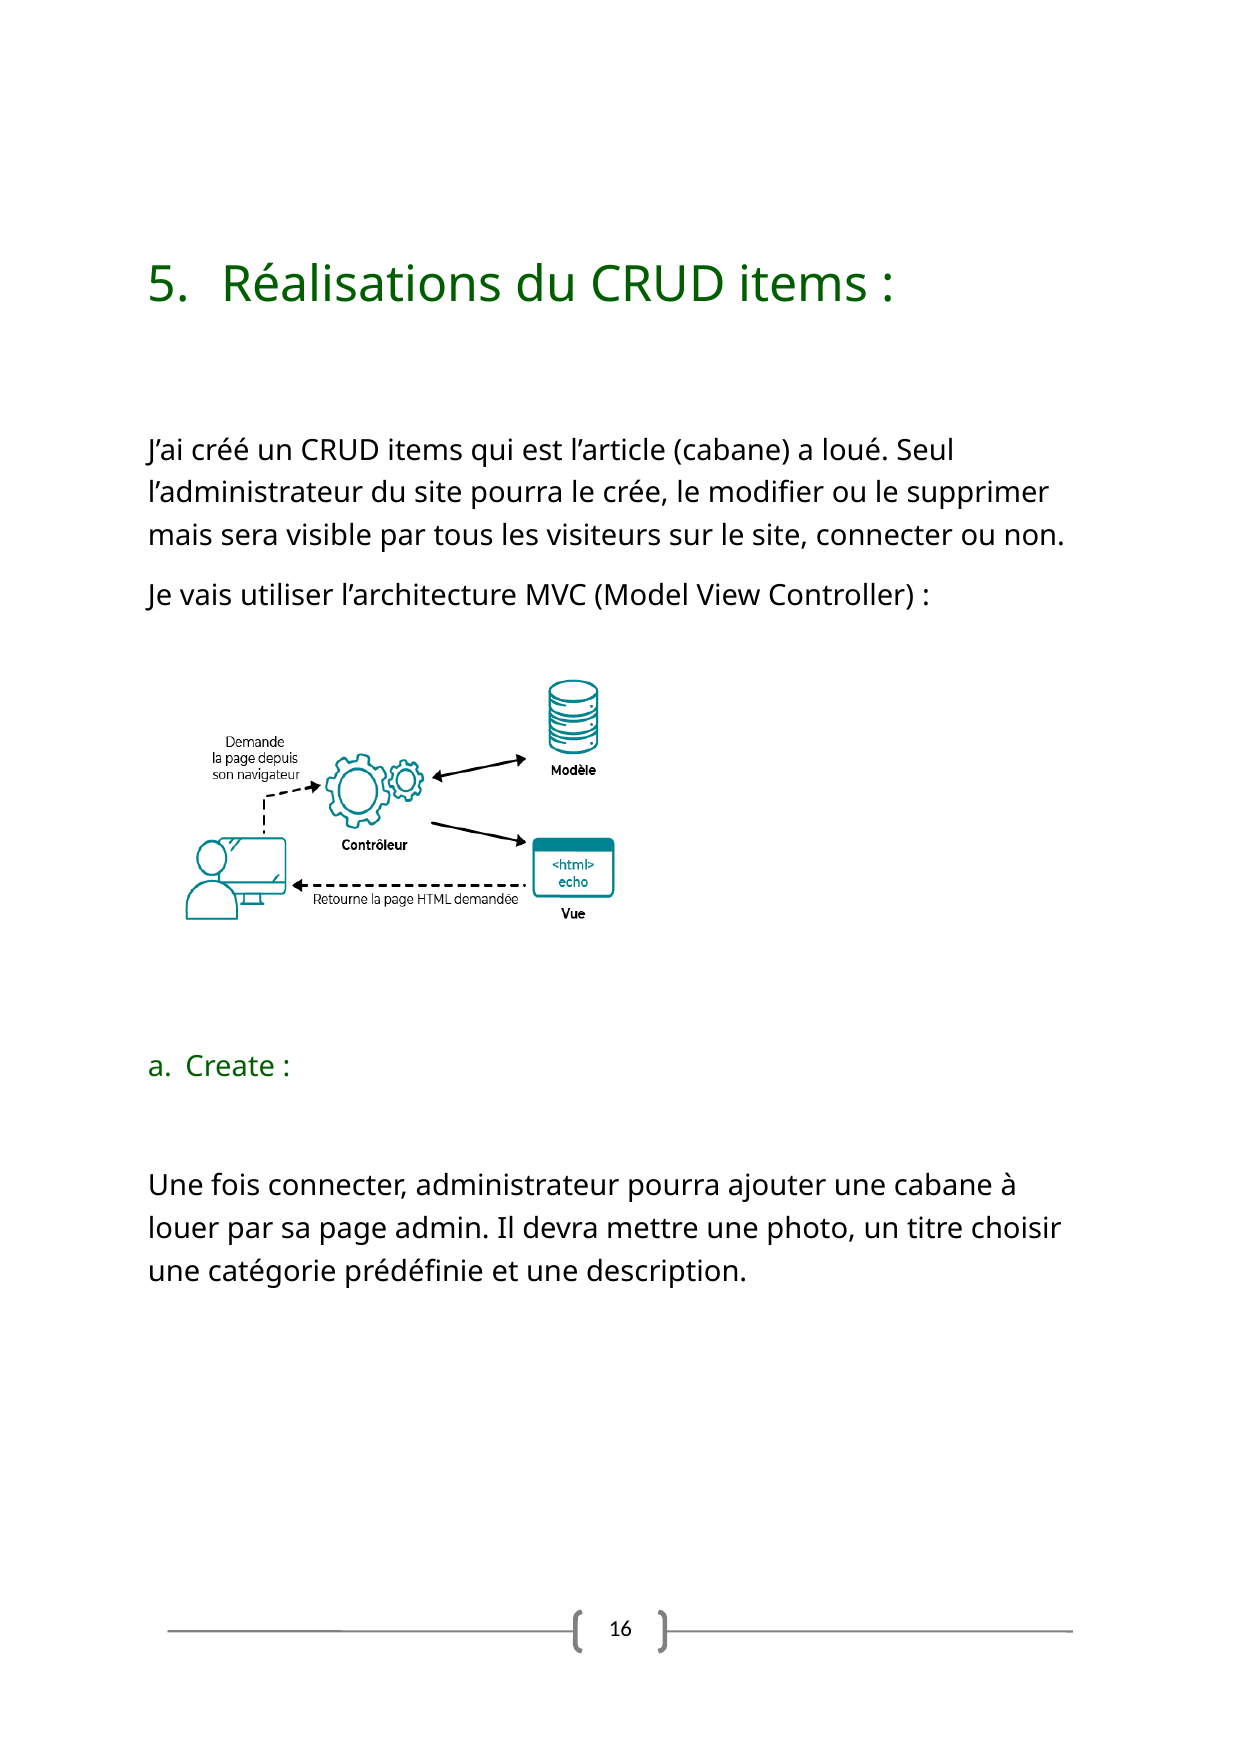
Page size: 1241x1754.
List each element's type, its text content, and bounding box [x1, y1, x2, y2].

picture [147, 633, 656, 967]
text Une fois connecter, administrateur pourra ajouter une cabane à louer par sa page admin. Il devra mettre une photo, un titre choisir une catégorie prédéfinie et une description. [148, 1164, 1093, 1290]
list Réalisations du CRUD items : [148, 248, 1093, 317]
text Je vais utiliser l’architecture MVC (Model View Controller) : [148, 574, 1093, 614]
list Create : [148, 1045, 1093, 1085]
text J’ai créé un CRUD items qui est l’article (cabane) a loué. Seul l’administrateur du site pourra le crée, le modifier ou le supprimer mais sera visible par tous les visiteurs sur le site, connecter ou non. [148, 429, 1093, 554]
